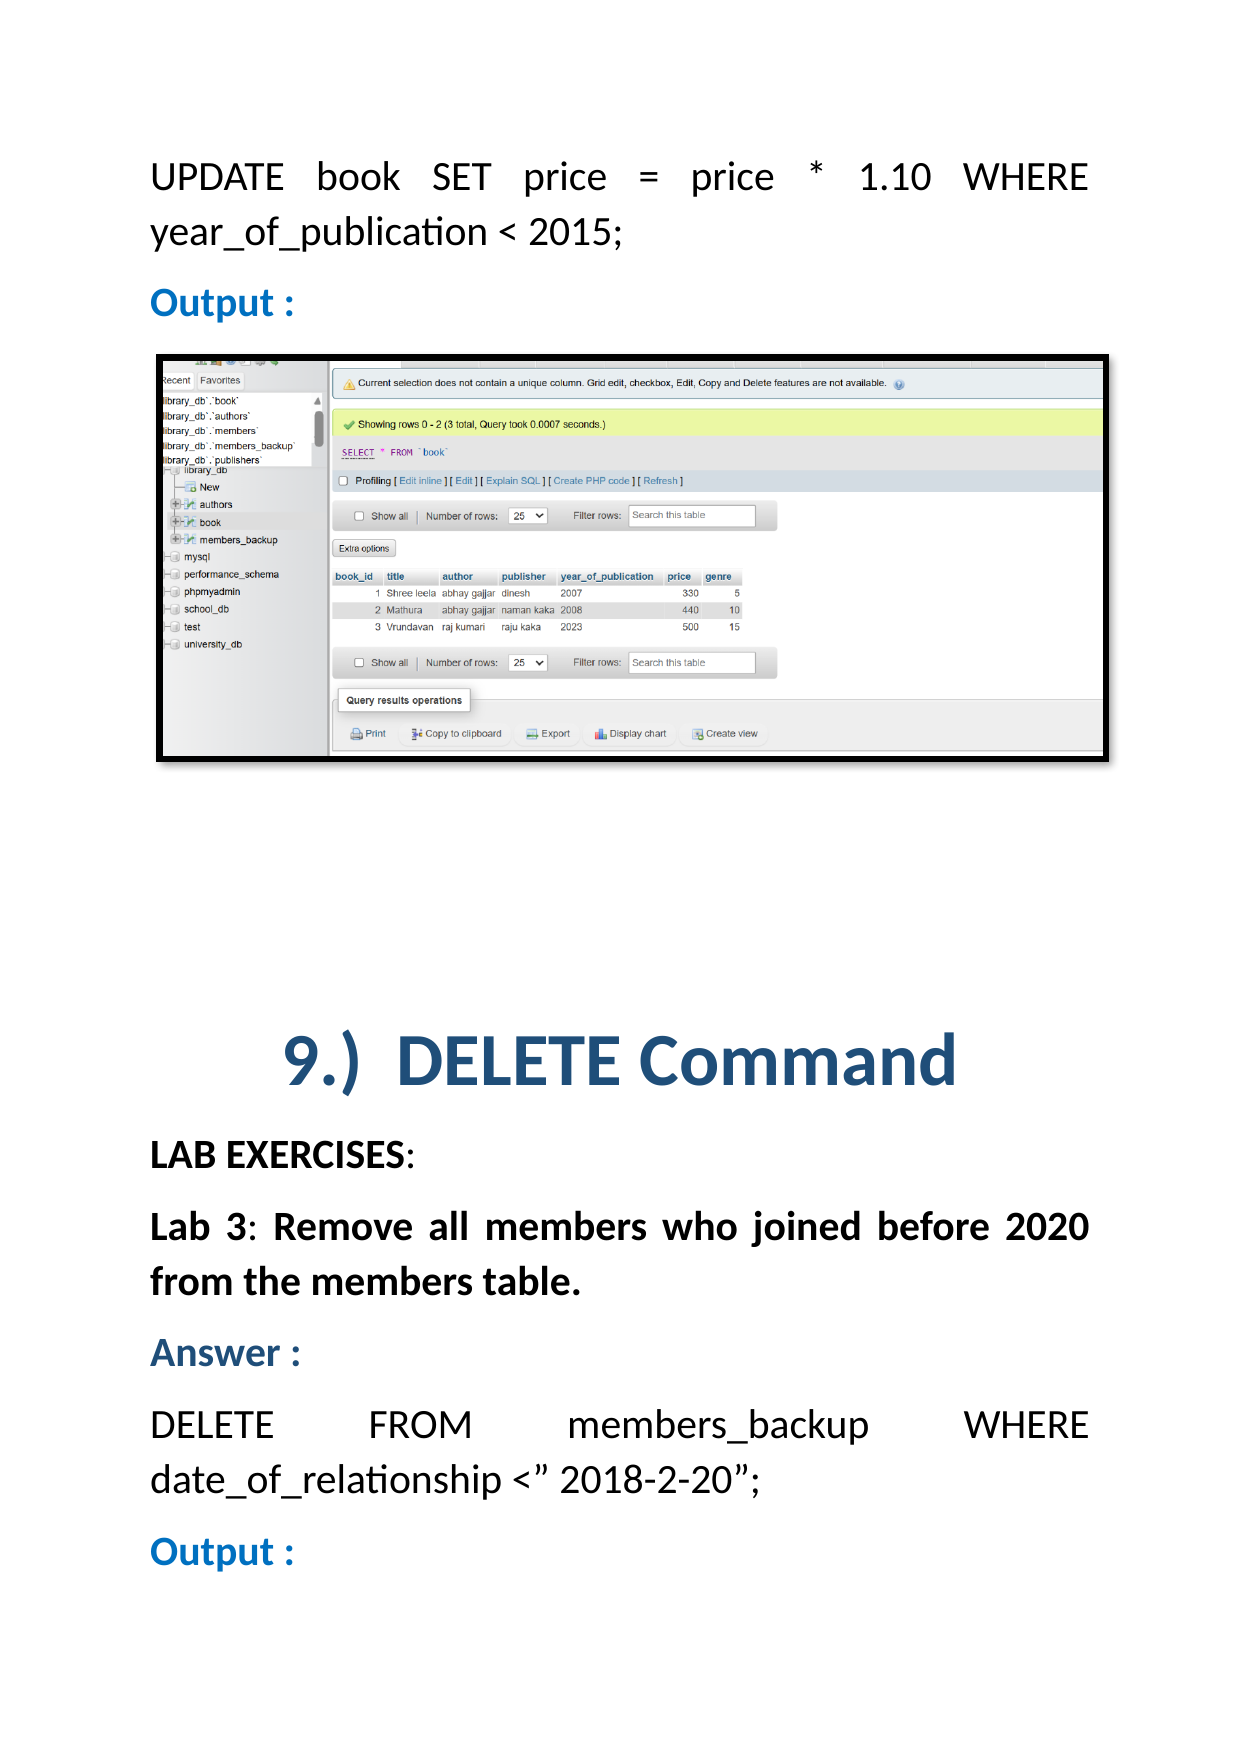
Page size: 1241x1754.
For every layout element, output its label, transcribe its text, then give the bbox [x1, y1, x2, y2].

text Output : [150, 276, 1090, 327]
text 9.) DELETE Command [150, 1013, 1090, 1104]
text Lab 3: Remove all members who joined before 2020 from the members table. [150, 1200, 1090, 1306]
picture [163, 361, 1103, 756]
text LAB EXERCISES: [150, 1128, 1090, 1179]
text Output : [150, 1524, 1090, 1575]
text UPDATE book SET price = price * 1.10 WHERE year_of_publication < 2015; [150, 150, 1090, 256]
text DELETE FROM members_backup WHERE date_of_relationship <” 2018-2-20”; [150, 1398, 1090, 1504]
text Answer : [150, 1326, 1090, 1377]
